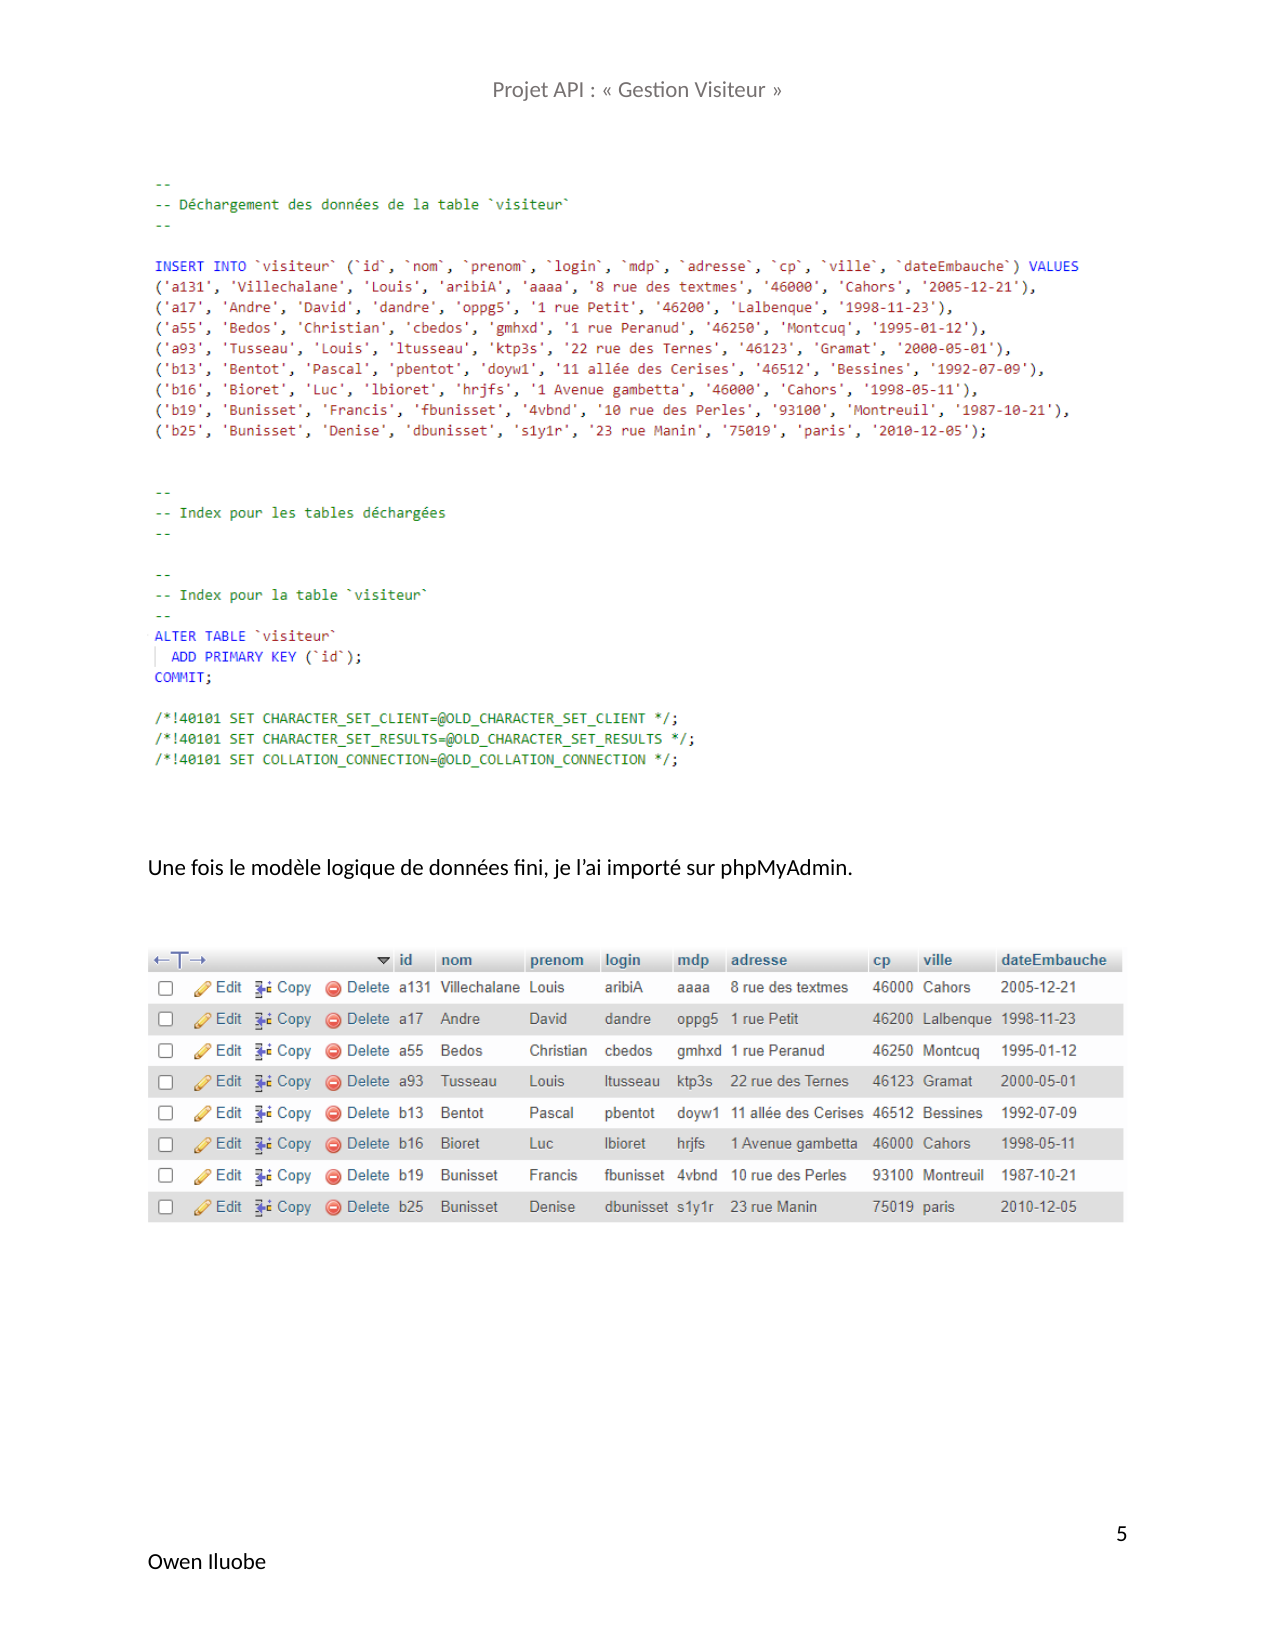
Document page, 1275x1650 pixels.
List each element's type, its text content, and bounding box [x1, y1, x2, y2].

picture [147, 177, 1128, 787]
text Une fois le modèle logique de données fini, je l’ai importé sur phpMyAdmin. [148, 853, 1127, 881]
picture [147, 946, 1128, 1228]
